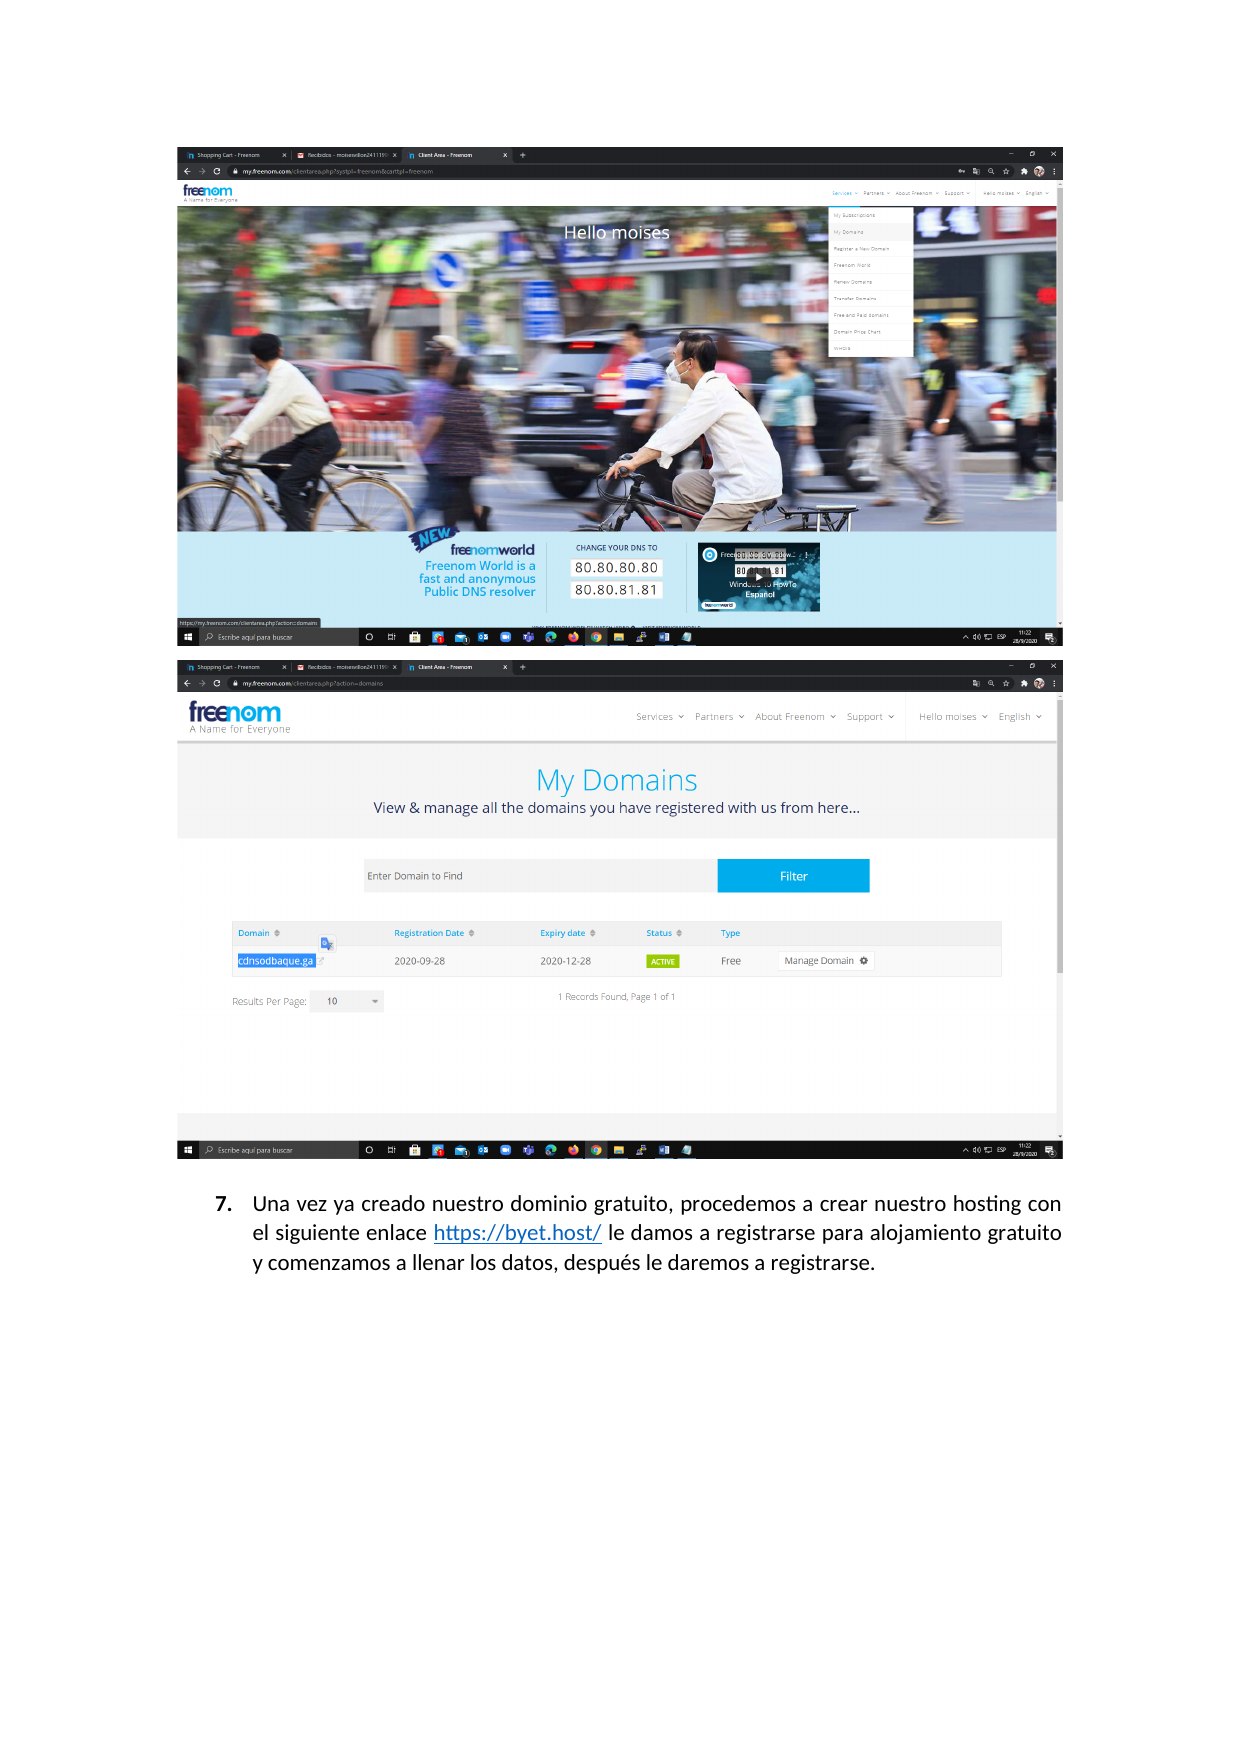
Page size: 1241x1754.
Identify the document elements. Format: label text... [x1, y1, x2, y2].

list Una vez ya creado nuestro dominio gratuito, procedemos a crear nuestro hosting con el siguiente enlace https://byet.host/ le damos a registrarse para alojamiento gratuito y comenzamos a llenar los datos, después le daremos a registrarse. [215, 1189, 1063, 1276]
picture [177, 660, 1063, 1159]
picture [177, 147, 1063, 646]
